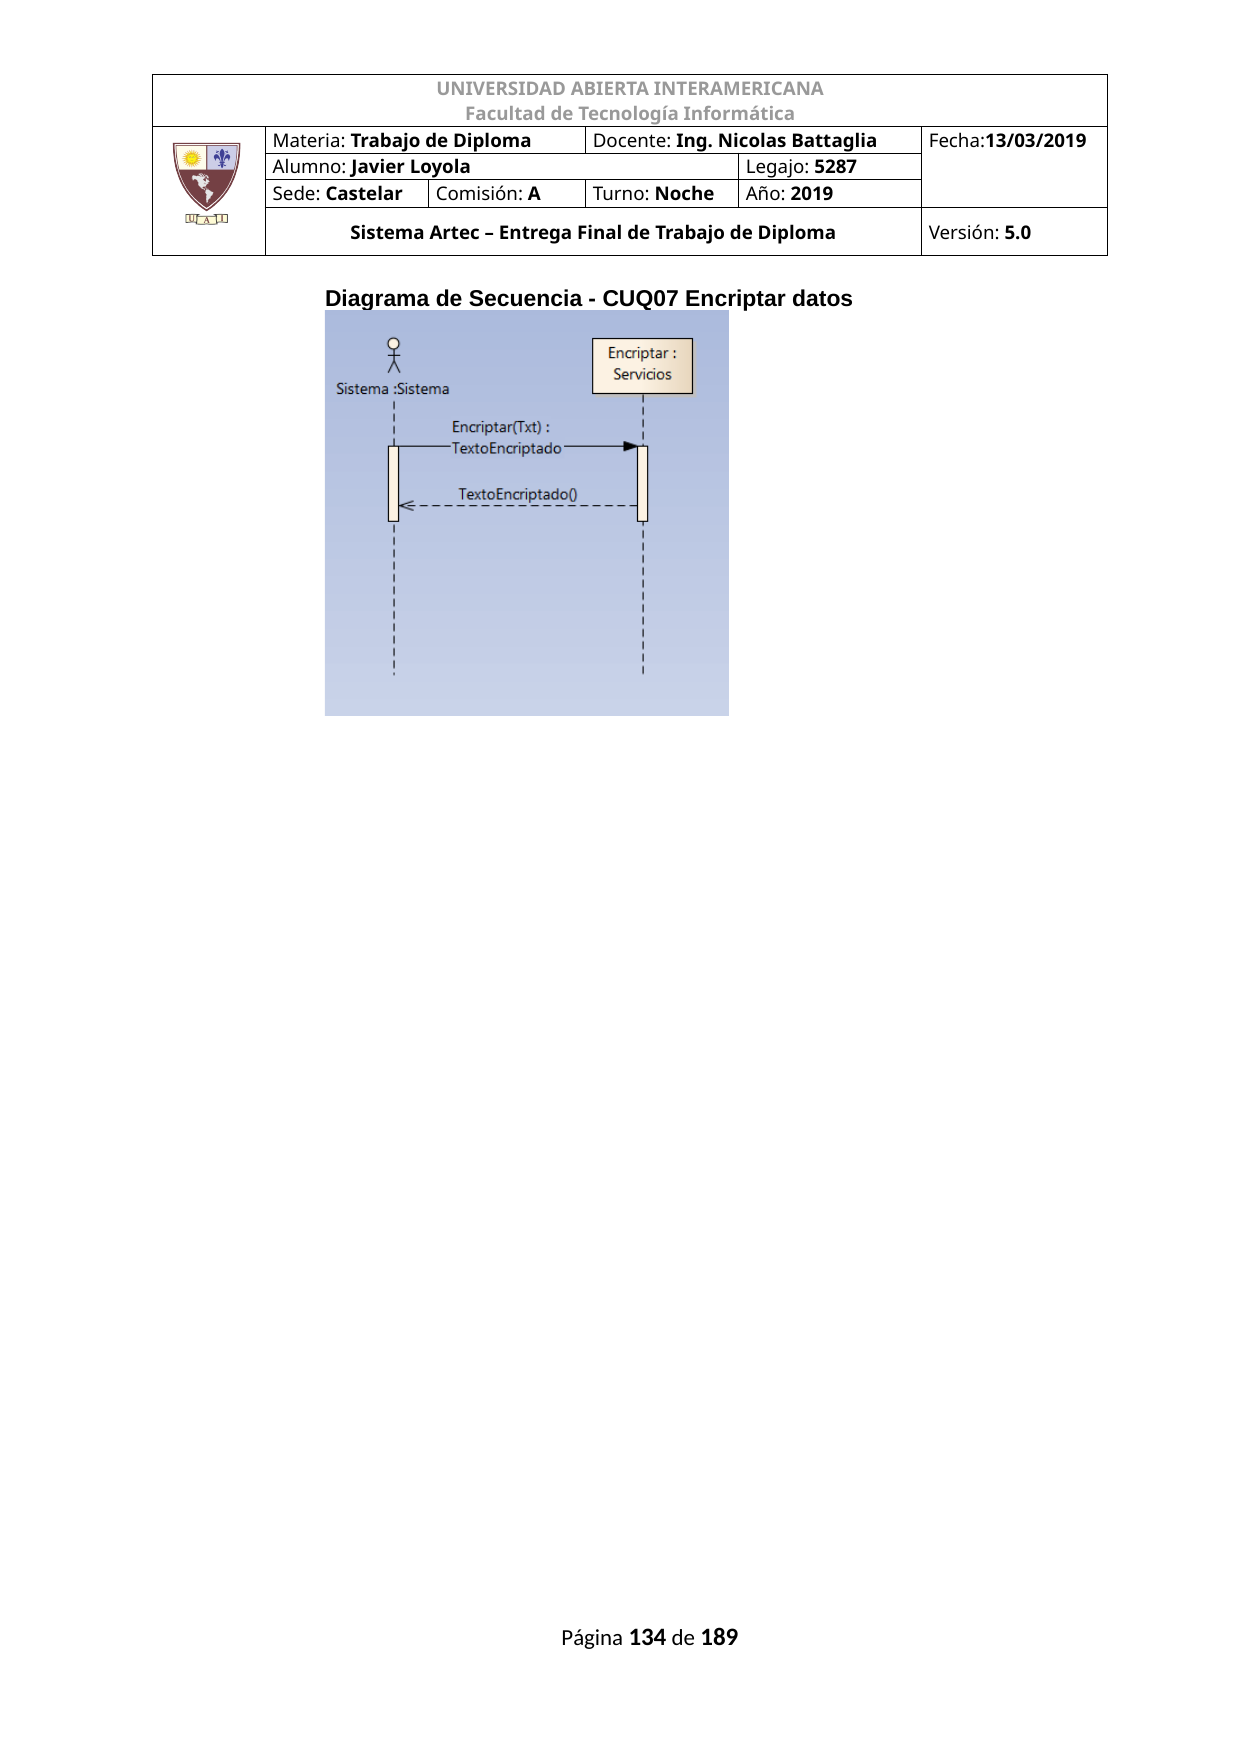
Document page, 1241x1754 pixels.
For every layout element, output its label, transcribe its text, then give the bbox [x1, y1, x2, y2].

picture [157, 136, 257, 228]
picture [324, 310, 729, 716]
text Diagrama de Secuencia - CUQ07 Encriptar datos [325, 284, 1122, 311]
